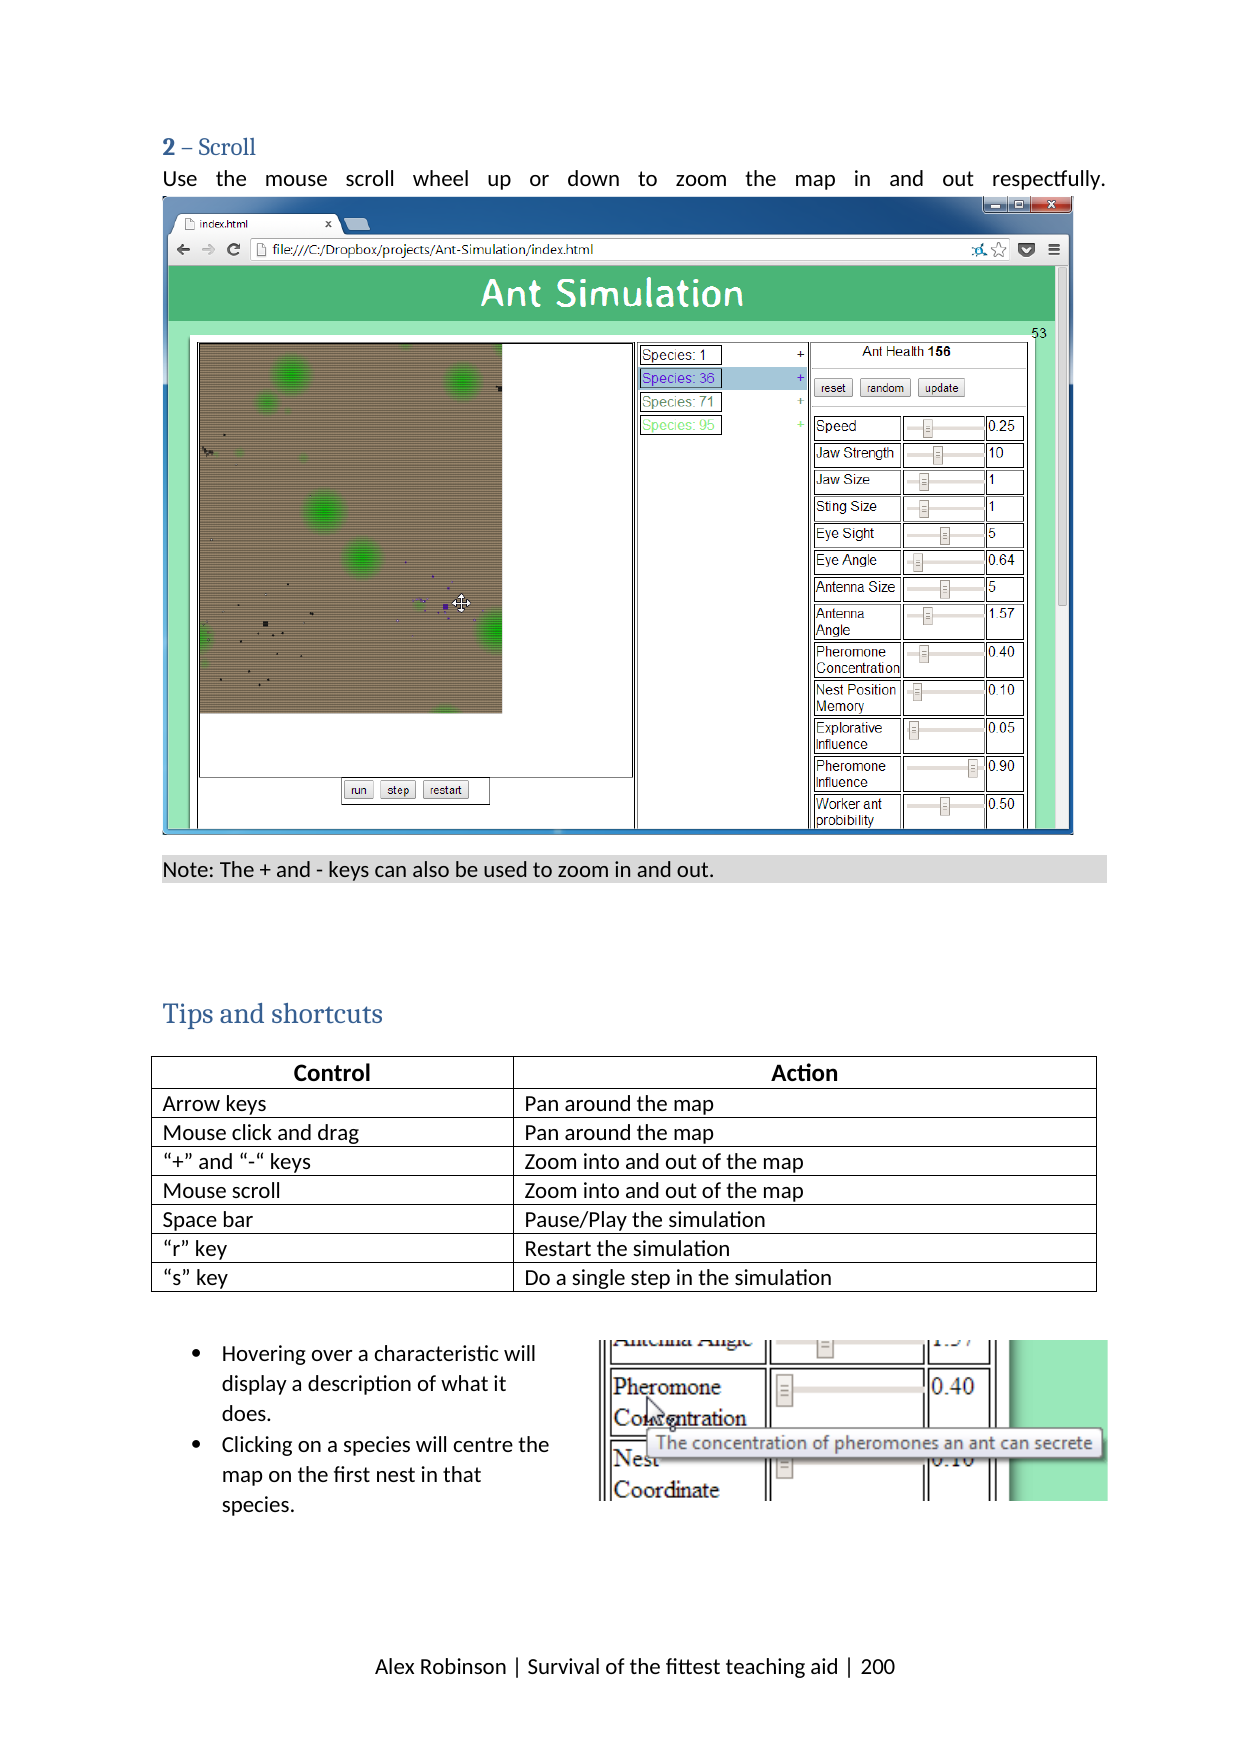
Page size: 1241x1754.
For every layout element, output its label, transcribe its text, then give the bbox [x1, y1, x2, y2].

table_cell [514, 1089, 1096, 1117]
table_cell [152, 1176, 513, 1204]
list Hovering over a characteristic will display a description of what it does. [192, 1339, 1107, 1428]
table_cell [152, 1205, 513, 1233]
subtitle 2 – Scroll [162, 133, 1107, 162]
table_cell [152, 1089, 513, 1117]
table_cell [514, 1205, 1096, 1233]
list Clicking on a species will centre the map on the first nest in that species. [192, 1430, 1107, 1518]
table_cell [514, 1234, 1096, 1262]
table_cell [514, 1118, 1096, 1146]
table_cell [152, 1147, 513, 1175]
picture [162, 196, 1074, 835]
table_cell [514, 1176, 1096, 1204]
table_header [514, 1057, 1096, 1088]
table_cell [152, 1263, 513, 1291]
text Note: The + and - keys can also be used to zoom in and out. [162, 855, 1107, 883]
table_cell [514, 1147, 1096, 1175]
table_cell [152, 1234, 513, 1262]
picture [576, 1340, 1108, 1501]
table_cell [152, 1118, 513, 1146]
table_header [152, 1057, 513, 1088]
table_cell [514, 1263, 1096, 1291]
subtitle Tips and shortcuts [162, 998, 1107, 1031]
